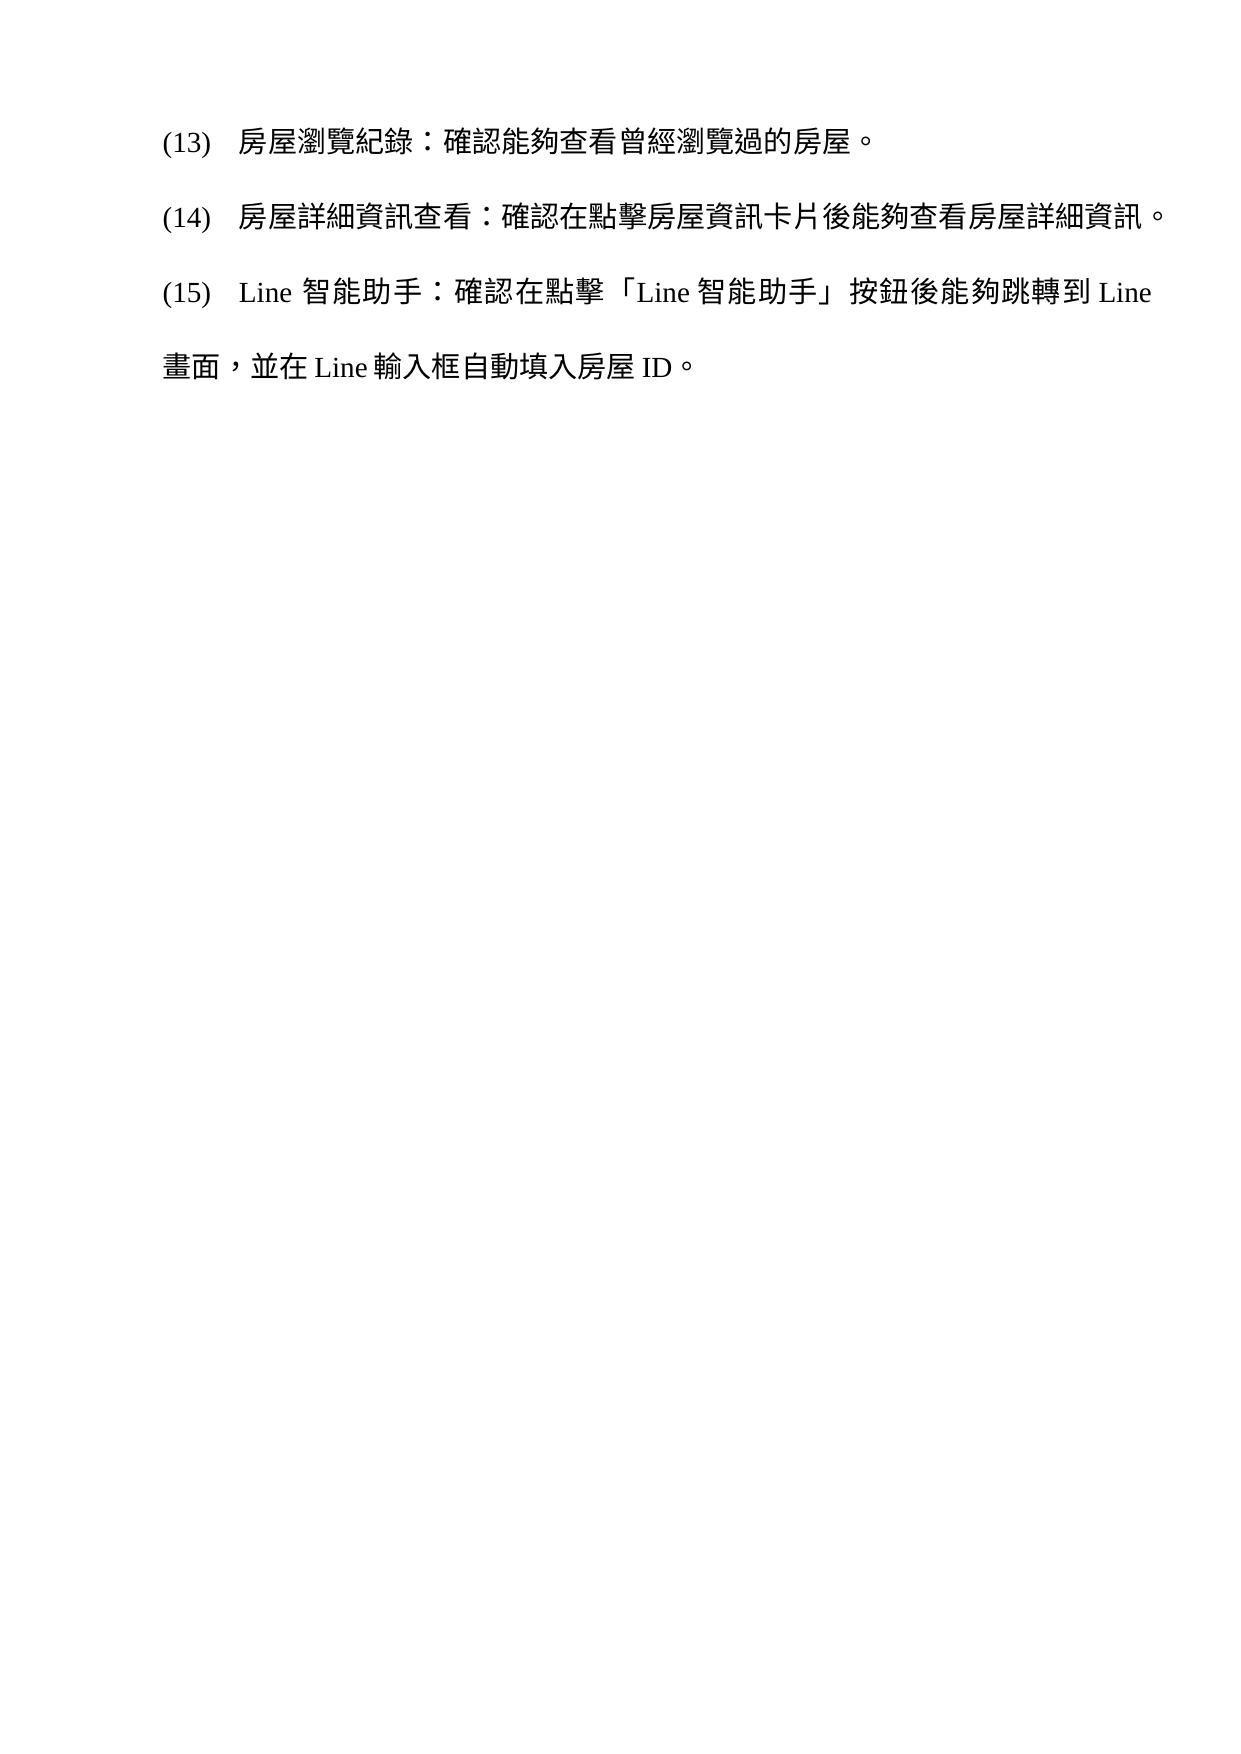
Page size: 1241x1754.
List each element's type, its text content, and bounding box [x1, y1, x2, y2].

list 房屋詳細資訊查看：確認在點擊房屋資訊卡片後能夠查看房屋詳細資訊。 [139, 177, 1152, 252]
list Line 智能助手：確認在點擊「Line智能助手」按鈕後能夠跳轉到Line畫面，並在Line輸入框自動填入房屋ID。 [162, 252, 1152, 402]
list 房屋瀏覽紀錄：確認能夠查看曾經瀏覽過的房屋。 [139, 102, 1152, 177]
